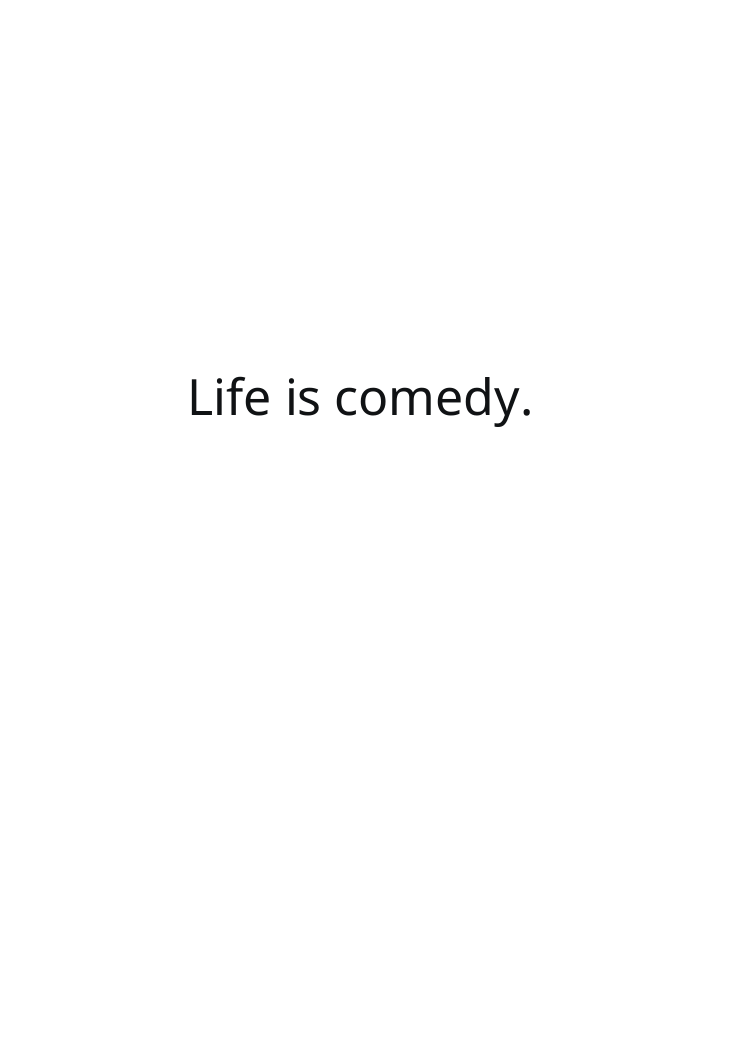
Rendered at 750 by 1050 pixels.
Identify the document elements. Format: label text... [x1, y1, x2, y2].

text Life is comedy. [187, 362, 562, 430]
